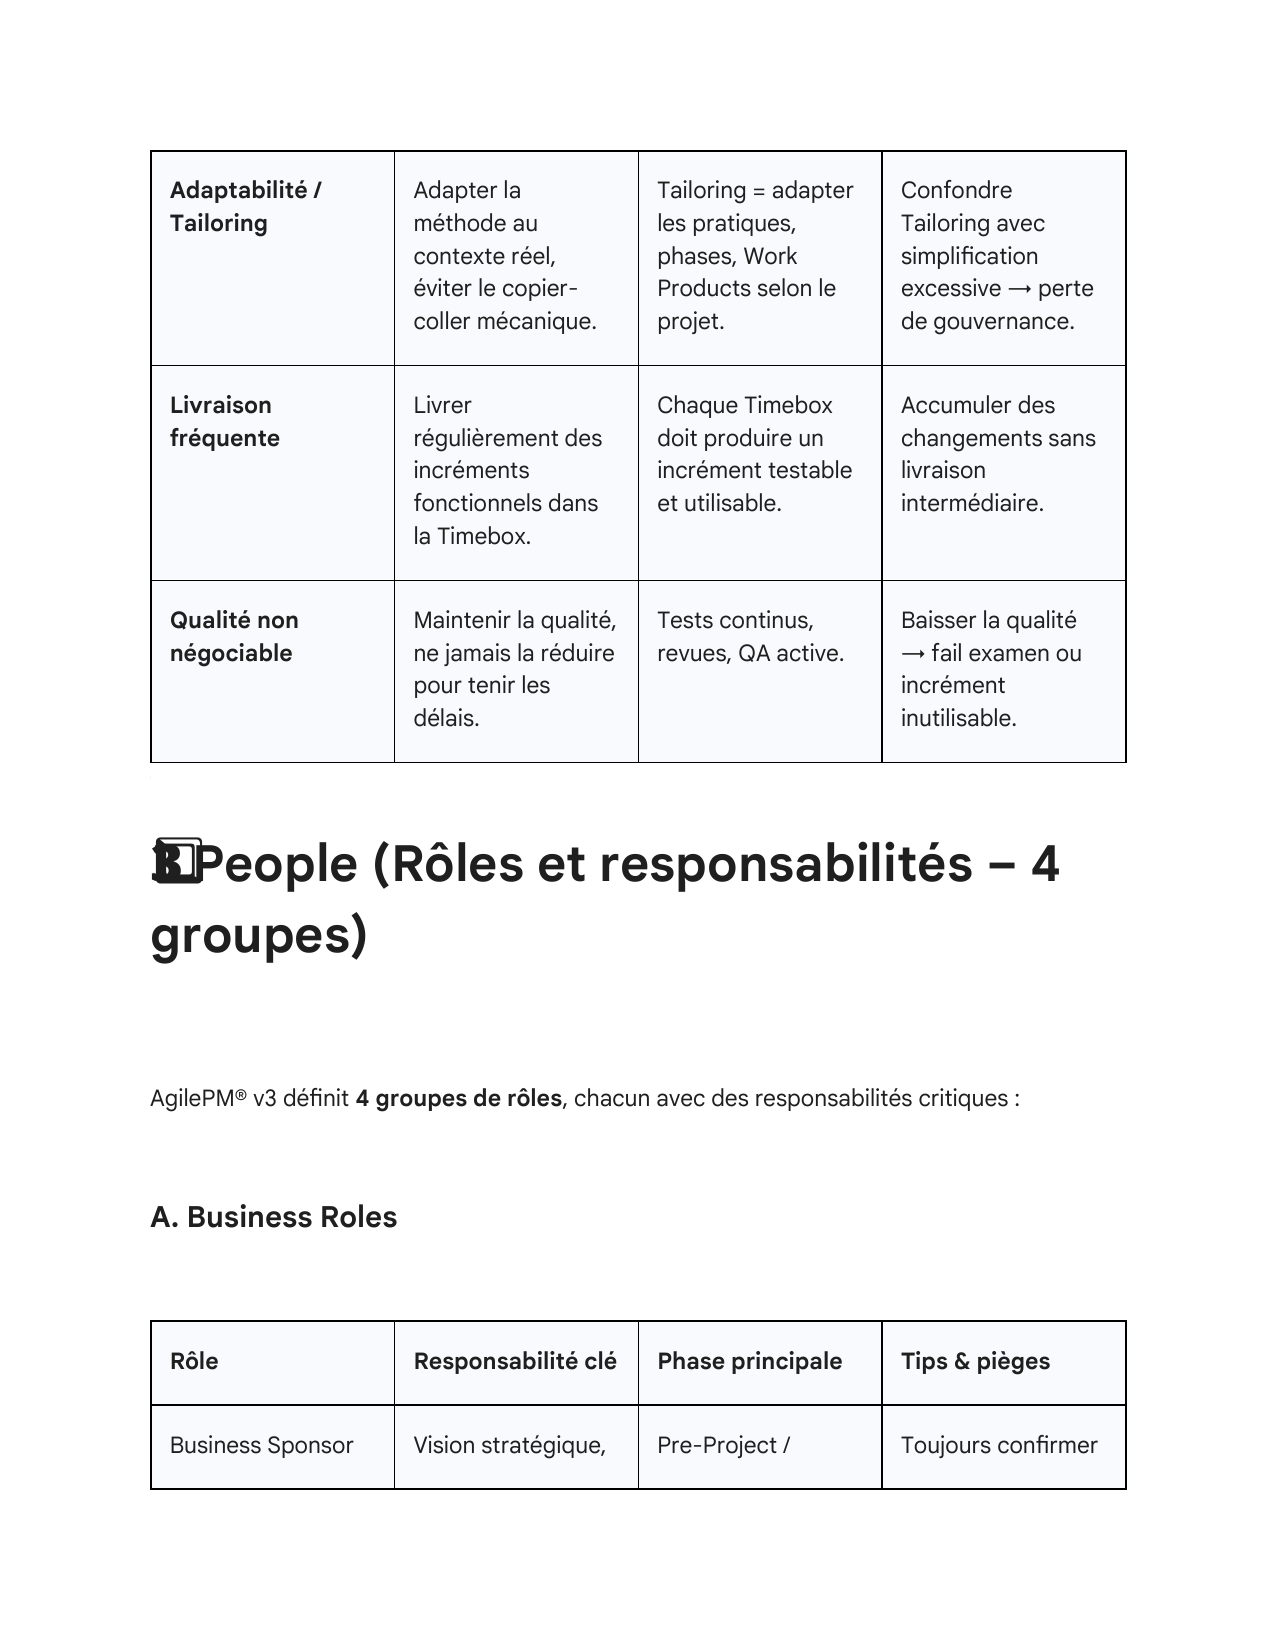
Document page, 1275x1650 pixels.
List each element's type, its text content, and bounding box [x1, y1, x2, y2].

table_cell Business Sponsor [152, 1406, 394, 1488]
table_cell Chaque Timebox doit produire un incrément testable et utilisable. [639, 366, 881, 579]
text AgilePM® v3 définit 4 groupes de rôles, chacun avec des responsabilités critiques : [150, 1084, 1125, 1113]
table_header Rôle [152, 1322, 394, 1404]
table_cell Livraison fréquente [152, 366, 394, 579]
table_cell Tailoring = adapter les pratiques, phases, Work Products selon le projet. [639, 152, 881, 365]
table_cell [639, 1406, 881, 1488]
table_cell Accumuler des changements sans livraison intermédiaire. [883, 366, 1125, 579]
subtitle 3️⃣ People (Rôles et responsabilités – 4 groupes) [150, 833, 1125, 967]
table_cell Confondre Tailoring avec simplification excessive → perte de gouvernance. [883, 152, 1125, 365]
table_cell Livrer régulièrement des incréments fonctionnels dans la Timebox. [395, 366, 638, 579]
table_cell Adapter la méthode au contexte réel, éviter le copier-coller mécanique. [395, 152, 638, 365]
table_header Phase principale [639, 1322, 881, 1404]
table_cell Tests continus, revues, QA active. [639, 581, 881, 762]
table_cell Maintenir la qualité, ne jamais la réduire pour tenir les délais. [395, 581, 638, 762]
subtitle A. Business Roles [150, 1199, 1125, 1236]
table_cell Adaptabilité / Tailoring [152, 152, 394, 365]
table_header Responsabilité clé [395, 1322, 638, 1404]
table_cell Qualité non négociable [152, 581, 394, 762]
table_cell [395, 1406, 638, 1488]
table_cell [883, 1406, 1125, 1488]
table_cell Baisser la qualité → fail examen ou incrément inutilisable. [883, 581, 1125, 762]
table_header Tips & pièges [883, 1322, 1125, 1404]
